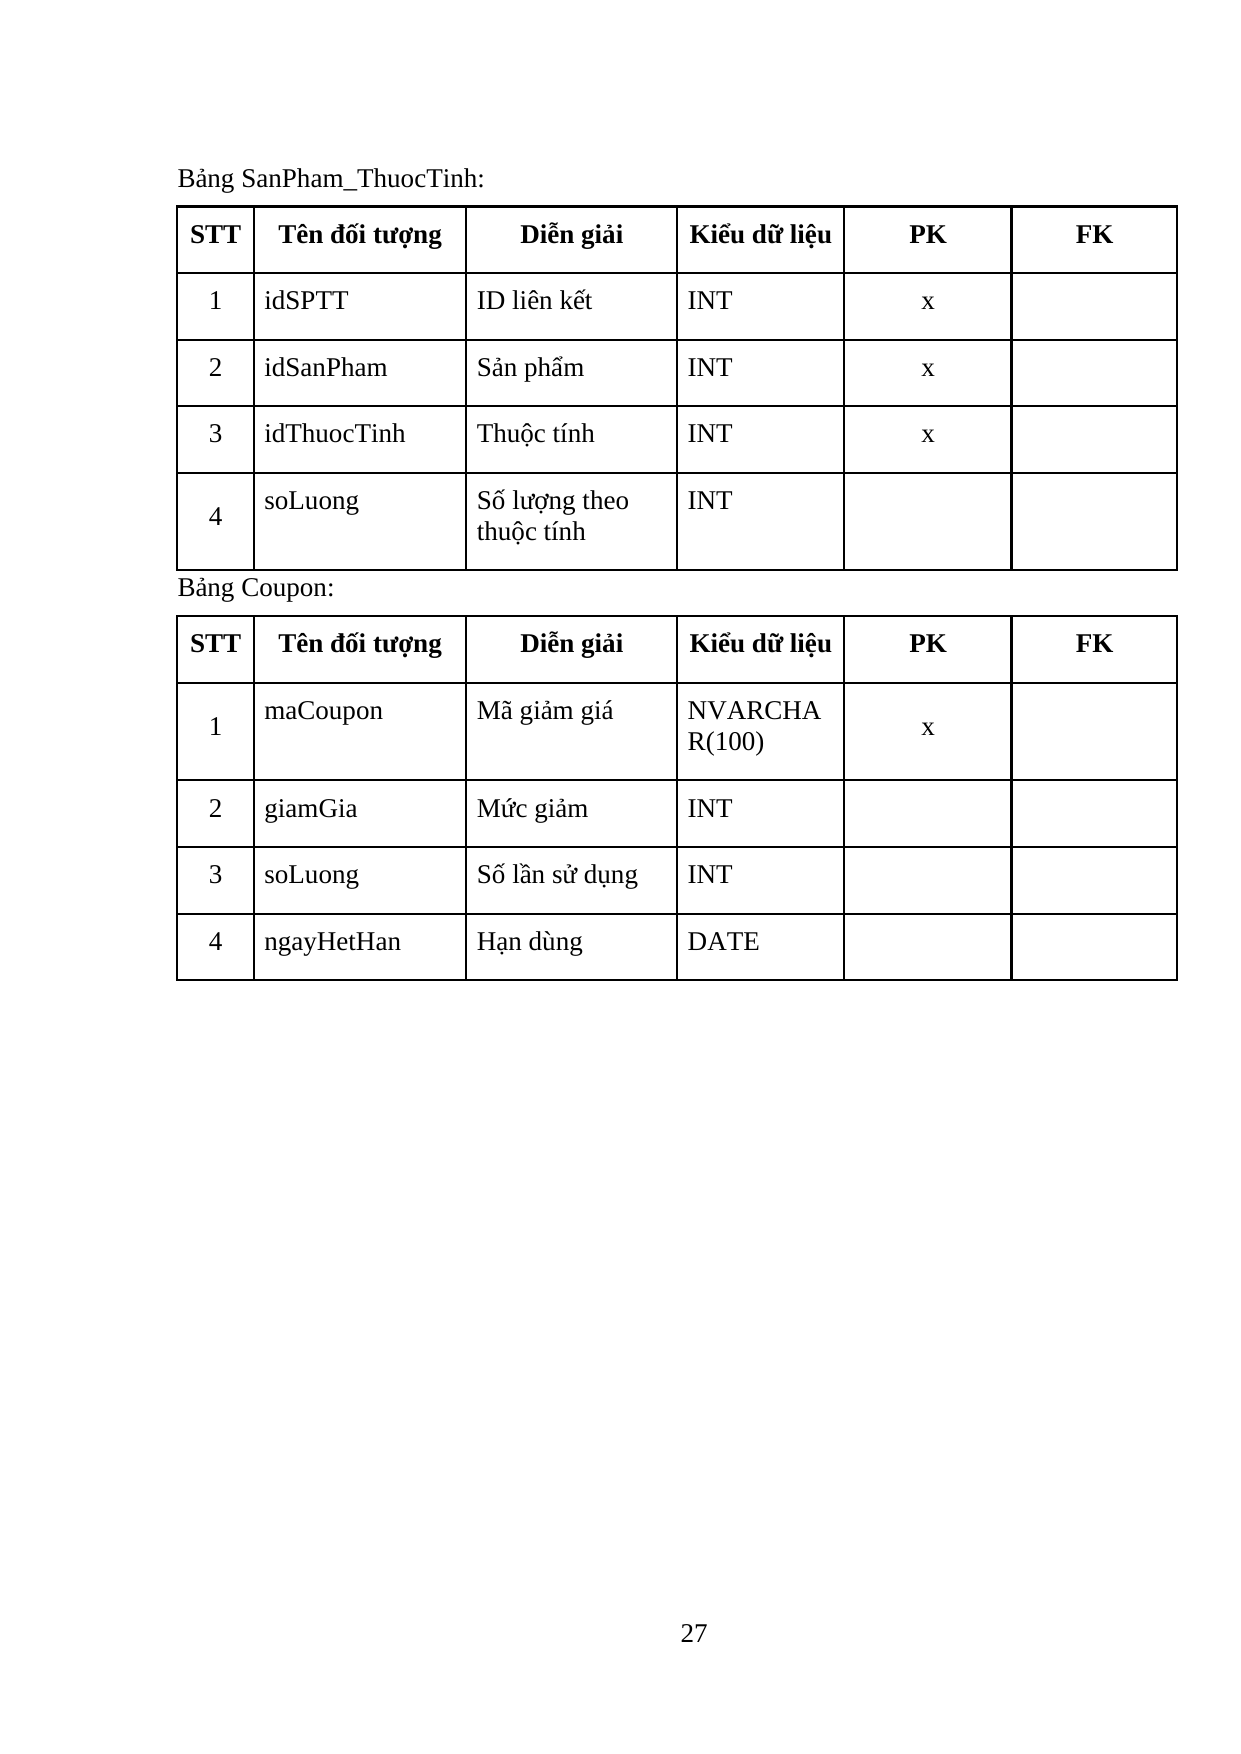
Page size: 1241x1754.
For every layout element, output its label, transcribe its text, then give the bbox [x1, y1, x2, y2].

table_cell 1 [178, 274, 253, 338]
table_cell [1013, 341, 1176, 405]
table_cell maCoupon [255, 684, 465, 779]
table_cell Hạn dùng [467, 915, 676, 979]
table_cell idSPTT [255, 274, 465, 338]
table_cell INT [678, 848, 843, 912]
table_cell 4 [178, 915, 253, 979]
table_cell [845, 781, 1010, 846]
table_cell Thuộc tính [467, 407, 676, 472]
table_cell [1013, 848, 1176, 912]
table_header FK [1013, 617, 1176, 682]
table_cell DATE [678, 915, 843, 979]
table_cell [1013, 915, 1176, 979]
table_cell x [845, 407, 1010, 472]
table_cell Mã giảm giá [467, 684, 676, 779]
table_cell 3 [178, 848, 253, 912]
table_header Diễn giải [467, 617, 676, 682]
table_header Diễn giải [467, 208, 676, 272]
table_cell x [845, 341, 1010, 405]
table_header Tên đối tượng [255, 617, 465, 682]
table_cell giamGia [255, 781, 465, 846]
text Bảng SanPham_ThuocTinh: [177, 162, 1122, 193]
table_cell [1013, 407, 1176, 472]
table_cell INT [678, 407, 843, 472]
table_cell NVARCHAR(100) [678, 684, 843, 779]
table_cell [845, 474, 1010, 569]
table_cell INT [678, 274, 843, 338]
table_cell 3 [178, 407, 253, 472]
table_cell Số lượng theo thuộc tính [467, 474, 676, 569]
text Bảng Coupon: [177, 571, 1122, 603]
table_cell 1 [178, 684, 253, 779]
table_cell 4 [178, 474, 253, 569]
table_header Kiểu dữ liệu [678, 617, 843, 682]
table_cell ngayHetHan [255, 915, 465, 979]
table_cell x [845, 274, 1010, 338]
table_cell [1013, 274, 1176, 338]
table_cell INT [678, 474, 843, 569]
table_cell soLuong [255, 474, 465, 569]
table_cell INT [678, 781, 843, 846]
table_header FK [1013, 208, 1176, 272]
table_cell x [845, 684, 1010, 779]
table_header STT [178, 617, 253, 682]
table_cell idSanPham [255, 341, 465, 405]
table_cell soLuong [255, 848, 465, 912]
table_header Kiểu dữ liệu [678, 208, 843, 272]
table_header PK [845, 617, 1010, 682]
table_cell [1013, 781, 1176, 846]
table_cell Số lần sử dụng [467, 848, 676, 912]
table_cell [1013, 474, 1176, 569]
table_cell 2 [178, 341, 253, 405]
table_cell [845, 848, 1010, 912]
table_cell ID liên kết [467, 274, 676, 338]
table_cell Mức giảm [467, 781, 676, 846]
table_cell 2 [178, 781, 253, 846]
table_header PK [845, 208, 1010, 272]
table_cell idThuocTinh [255, 407, 465, 472]
table_cell Sản phẩm [467, 341, 676, 405]
table_header Tên đối tượng [255, 208, 465, 272]
table_cell [1013, 684, 1176, 779]
table_header STT [178, 208, 253, 272]
table_cell INT [678, 341, 843, 405]
table_cell [845, 915, 1010, 979]
